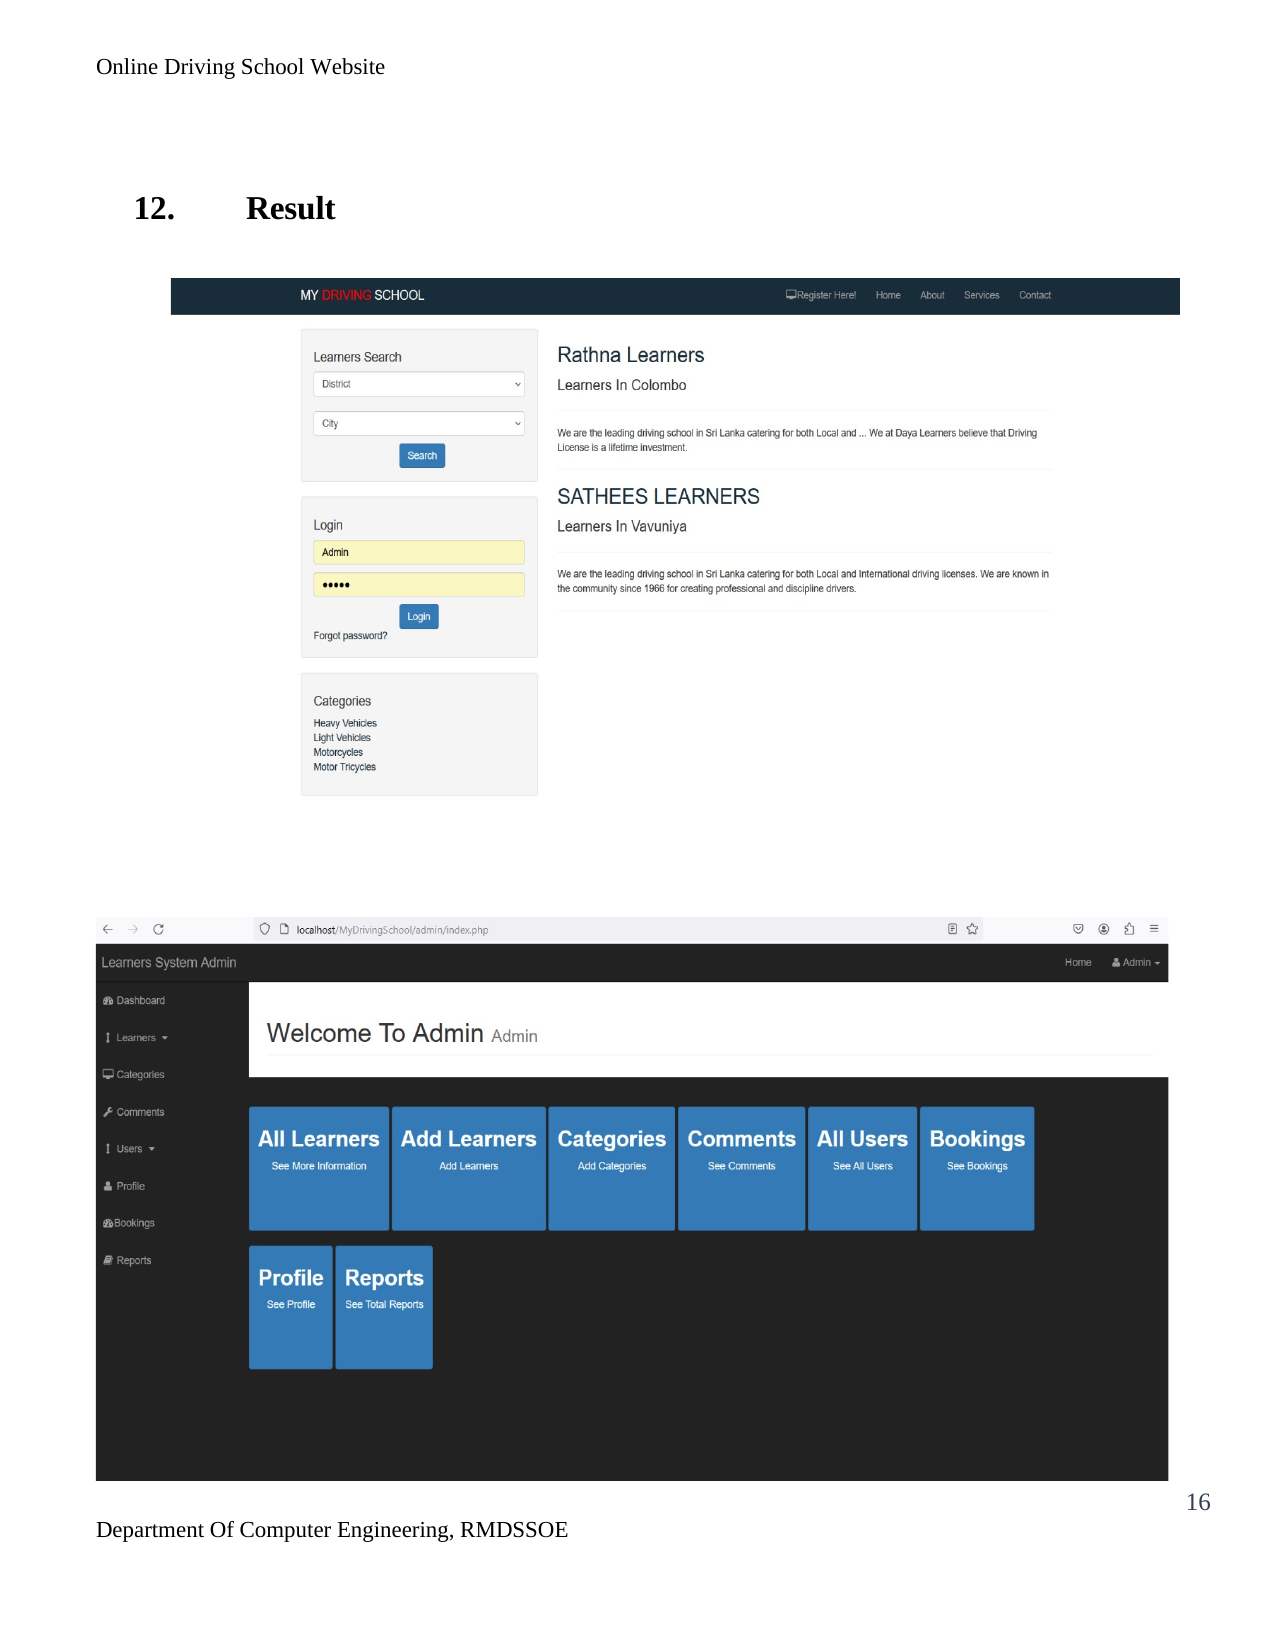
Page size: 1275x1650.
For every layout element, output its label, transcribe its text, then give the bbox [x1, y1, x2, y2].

picture [170, 278, 1180, 808]
picture [95, 917, 1169, 1481]
list Result [133, 188, 1237, 227]
